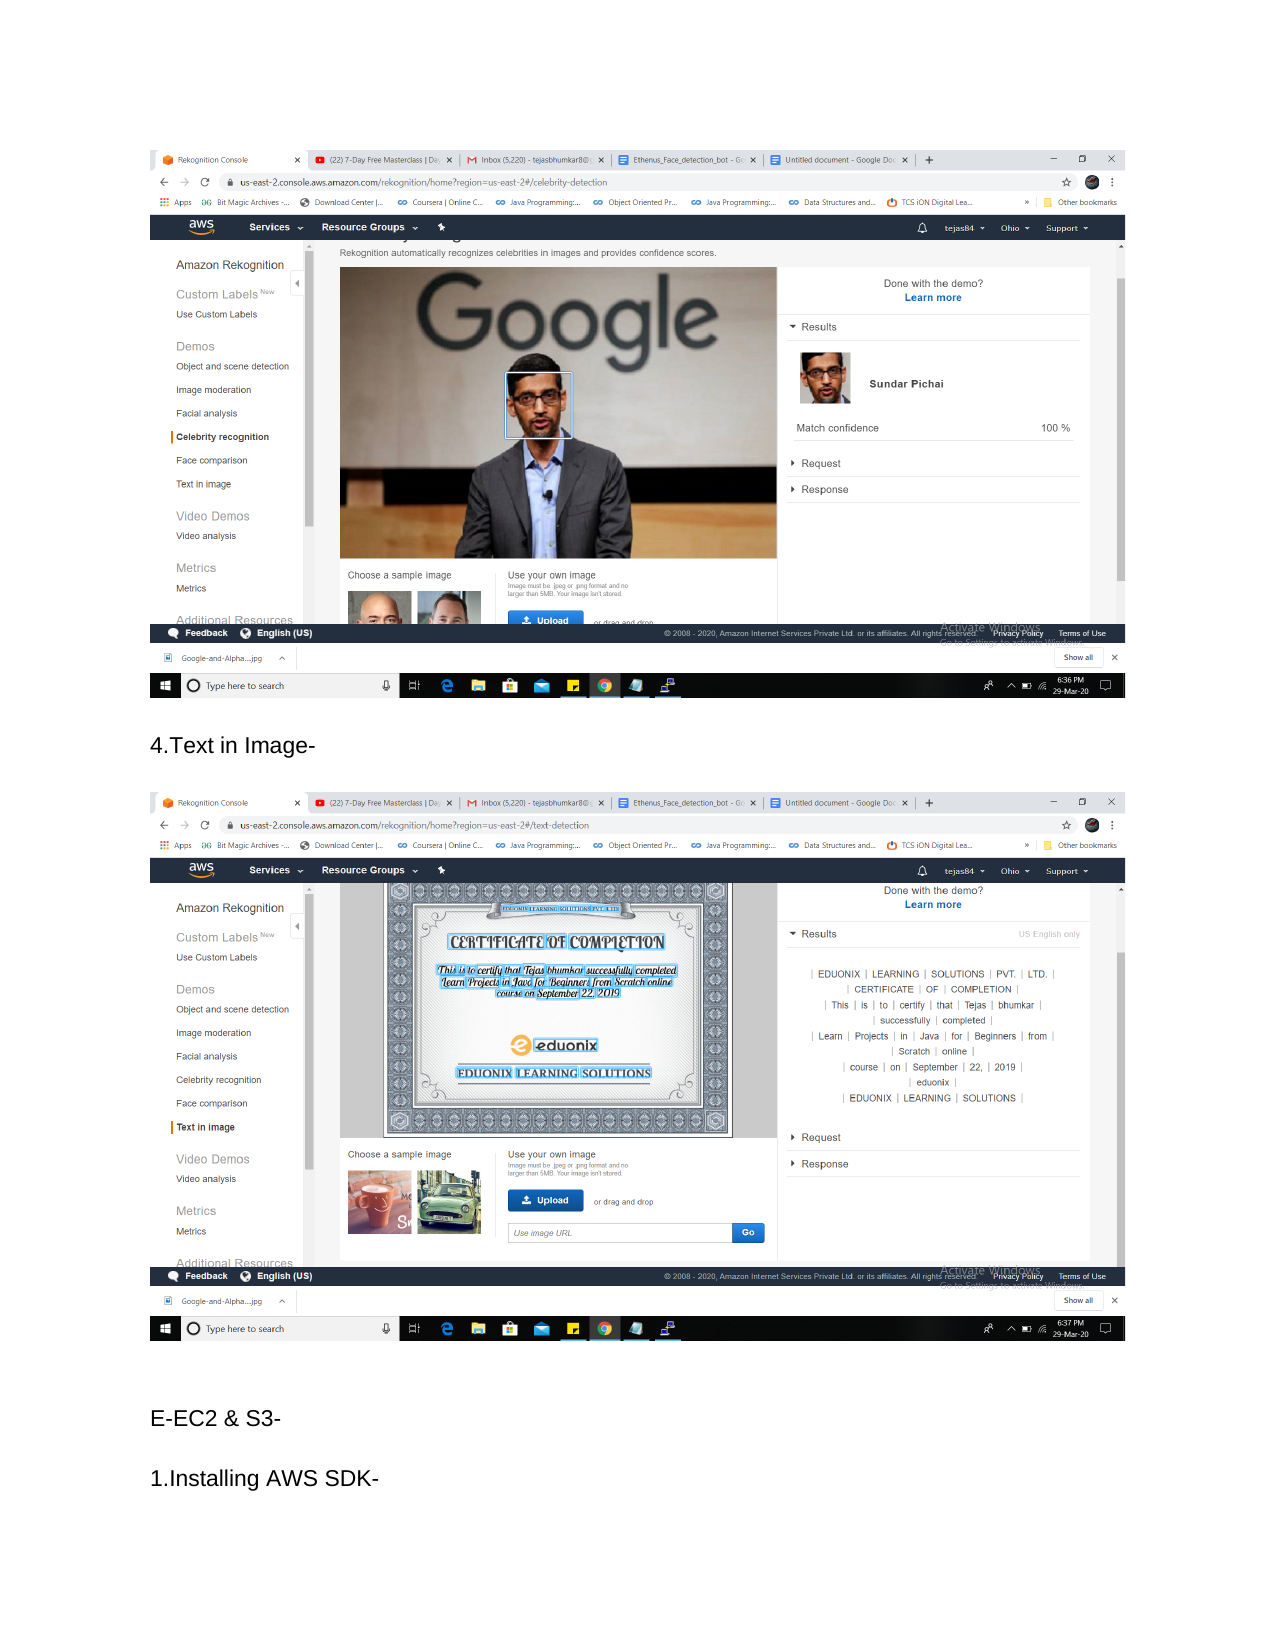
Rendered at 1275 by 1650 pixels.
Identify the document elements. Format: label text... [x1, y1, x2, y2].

text 1.Installing AWS SDK- [150, 1465, 1125, 1491]
picture [150, 150, 1125, 698]
text E-EC2 & S3- [150, 1404, 1125, 1431]
picture [150, 792, 1125, 1341]
text 4.Text in Image- [150, 732, 1125, 758]
